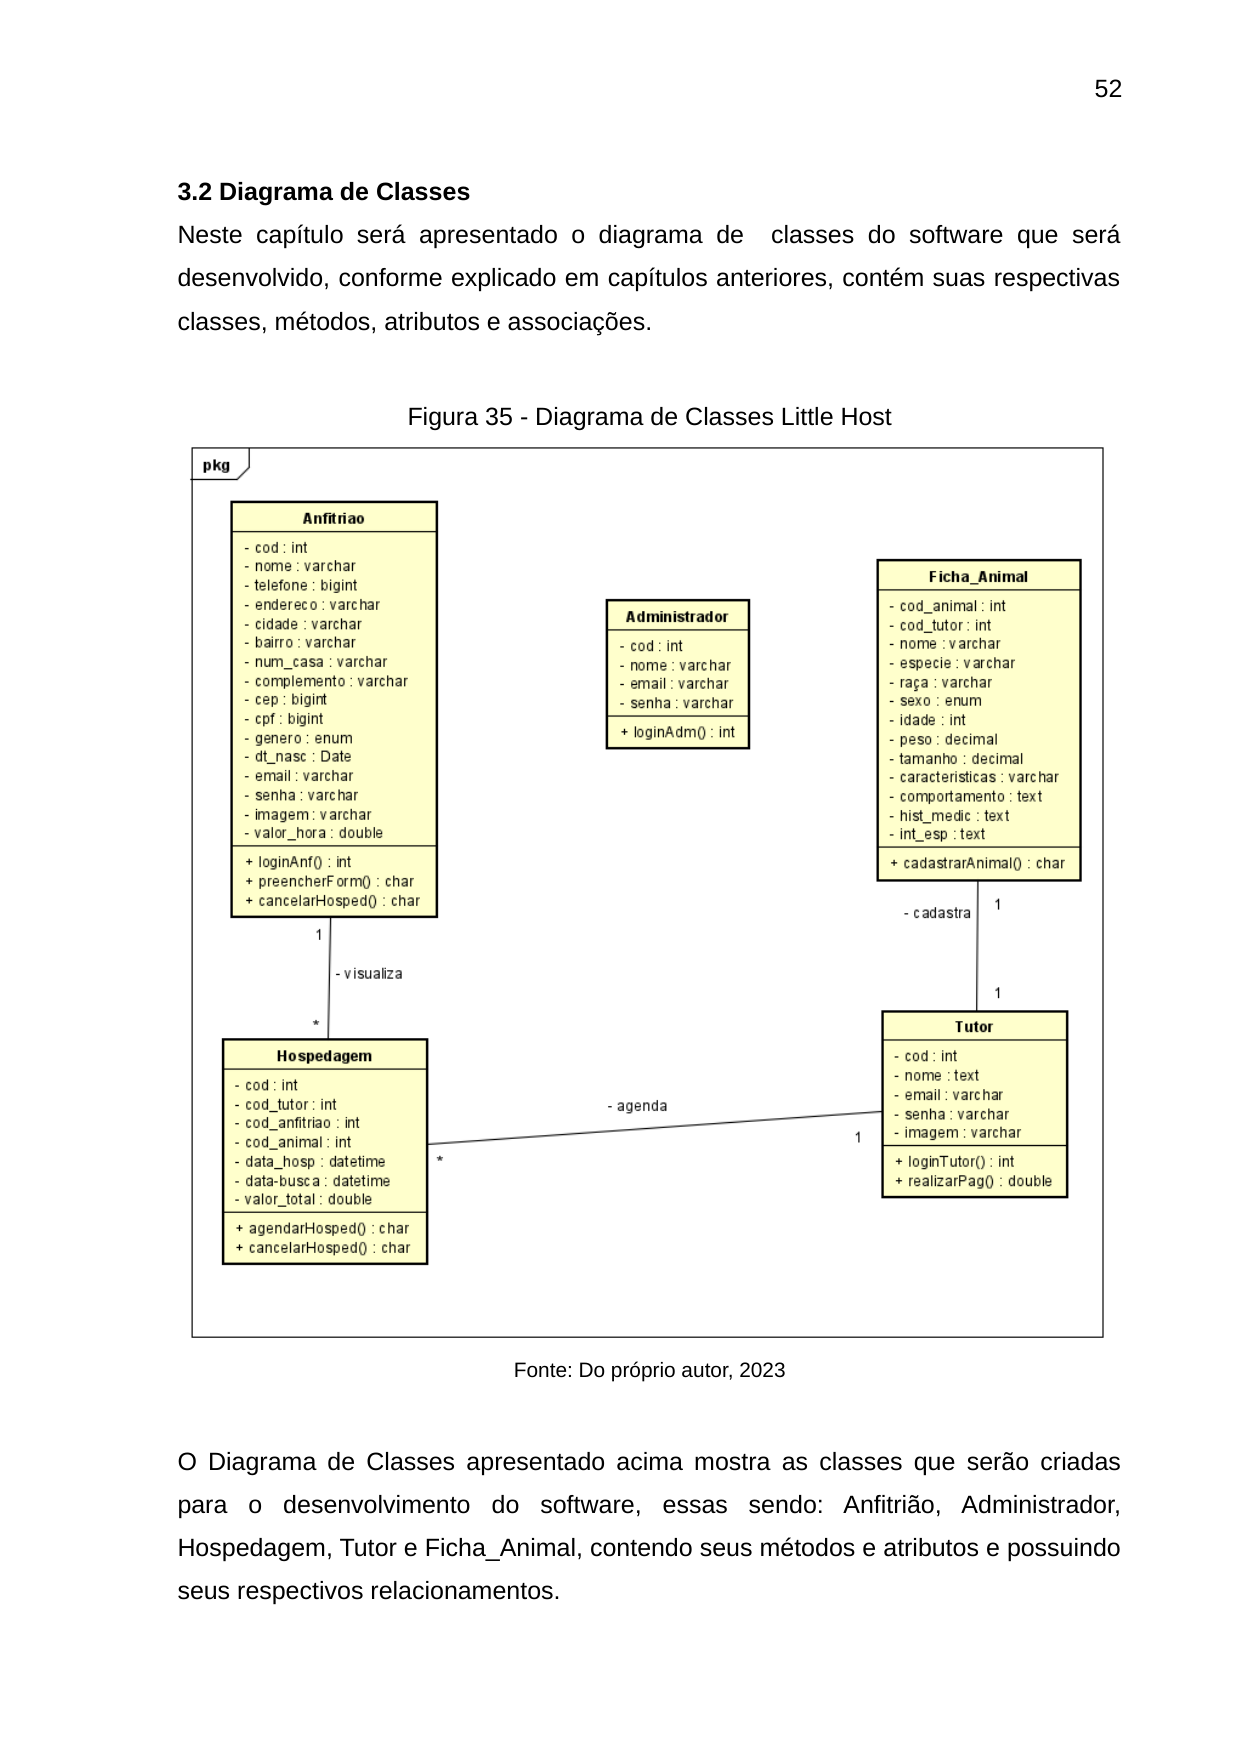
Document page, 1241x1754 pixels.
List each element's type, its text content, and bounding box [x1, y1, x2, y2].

text 3.2 Diagrama de Classes [177, 177, 1122, 206]
text Fonte: Do próprio autor, 2023 [177, 1358, 1122, 1382]
picture [188, 445, 1111, 1344]
text Figura 35 - Diagrama de Classes Little Host [177, 402, 1122, 431]
text Neste capítulo será apresentado o diagrama de classes do software que será desenvolvido, conforme explicado em capítulos anteriores, contém suas respectivas classes, métodos, atributos e associações. [177, 220, 1122, 335]
text O Diagrama de Classes apresentado acima mostra as classes que serão criadas para o desenvolvimento do software, essas sendo: Anfitrião, Administrador, Hospedagem, Tutor e Ficha_Animal, contendo seus métodos e atributos e possuindo seus respectivos relacionamentos. [177, 1447, 1122, 1605]
